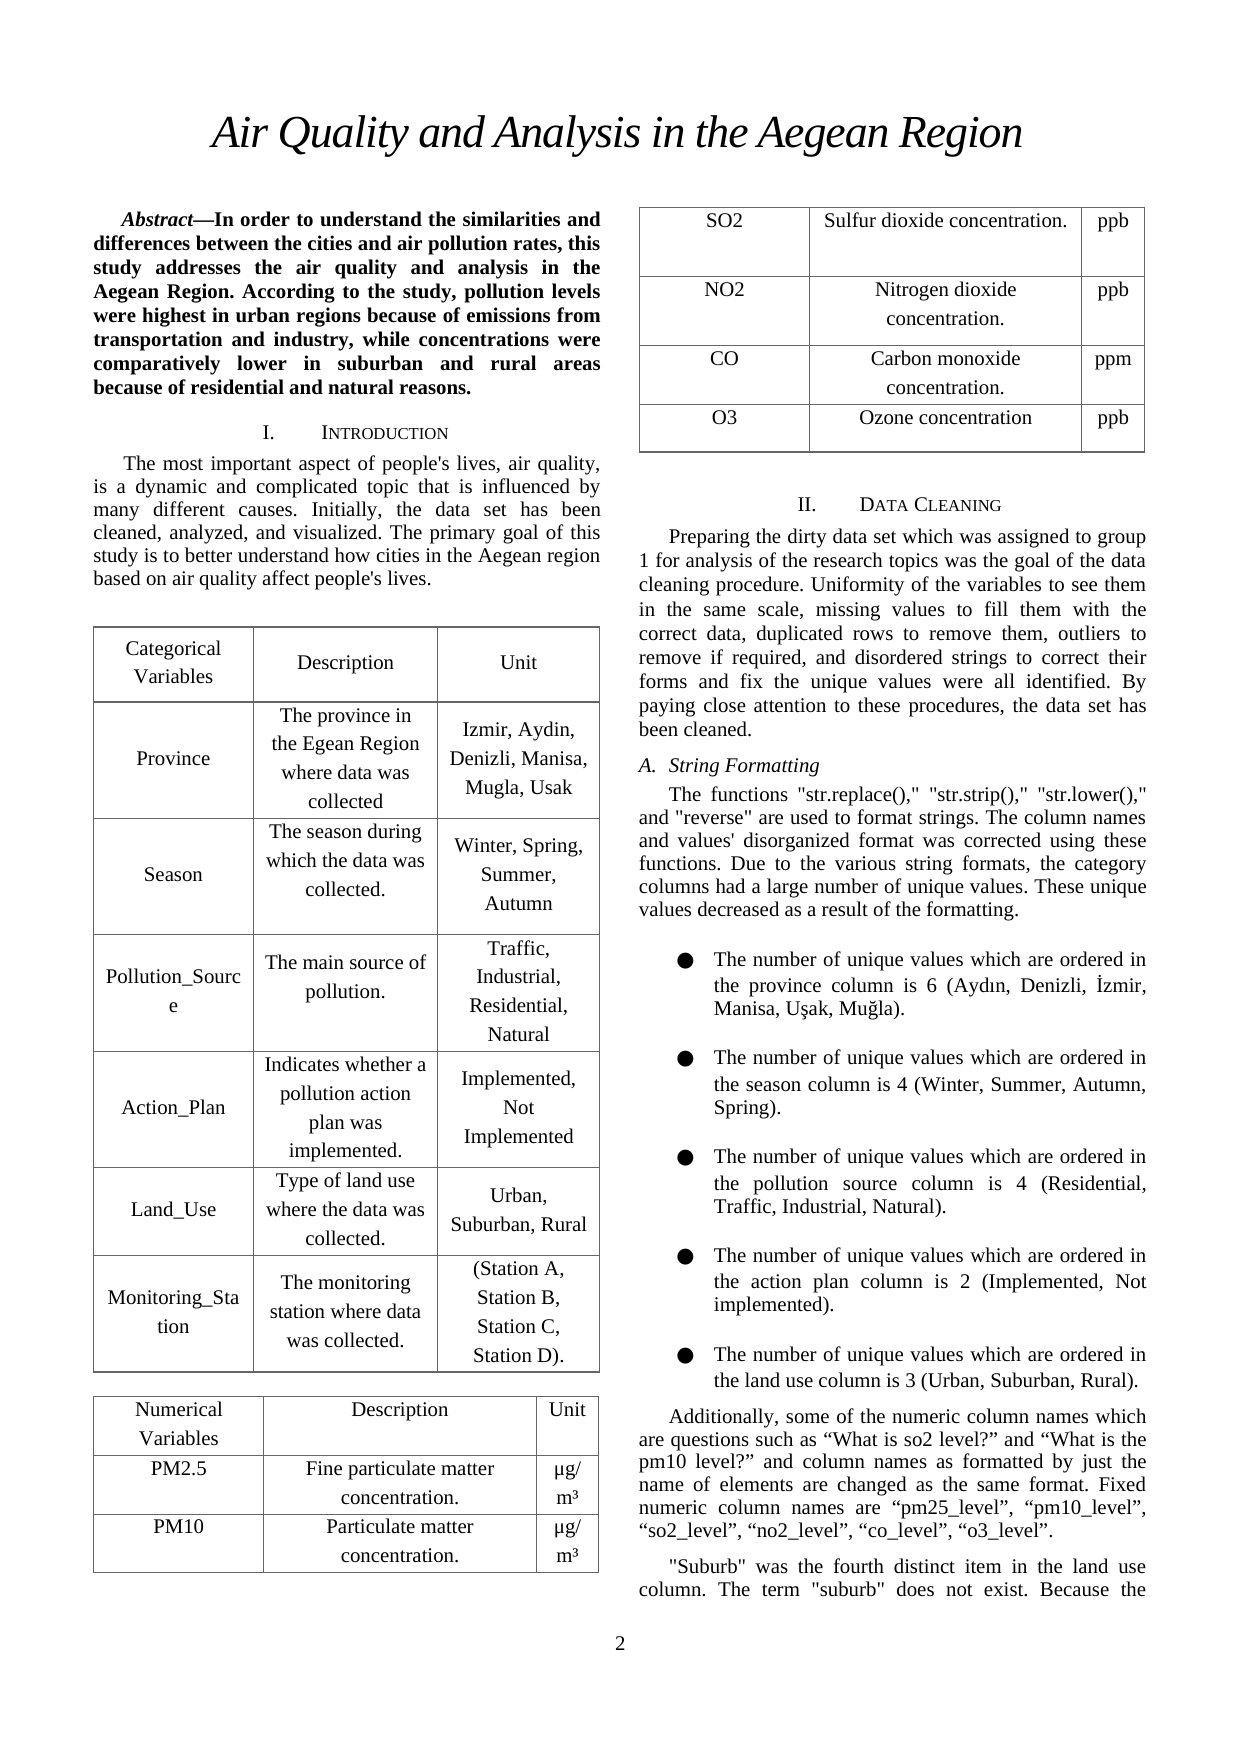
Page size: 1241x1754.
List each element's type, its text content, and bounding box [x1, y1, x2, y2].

table_cell Monitoring_Station [94, 1256, 253, 1371]
table_cell μg/m³ [537, 1515, 598, 1572]
table_cell Nitrogen dioxide concentration. [810, 277, 1081, 345]
subtitle Introduction [93, 420, 601, 444]
table_cell O3 [640, 405, 809, 451]
text The most important aspect of people's lives, air quality, is a dynamic and complicated topic that is influenced by many different causes. Initially, the data set has been cleaned, analyzed, and visualized. The primary goal of this study is to better understand how cities in the Aegean region based on air quality affect people's lives. [93, 452, 601, 590]
table_header Description [264, 1397, 536, 1455]
table_header Unit [537, 1397, 598, 1455]
table_header Description [254, 628, 437, 701]
table_cell Fine particulate matter concentration. [264, 1456, 536, 1513]
list The number of unique values which are ordered in the land use column is 3 (Urban, Suburban, Rural). [676, 1329, 1147, 1392]
table_cell Action_Plan [94, 1052, 253, 1167]
table_cell Particulate matter concentration. [264, 1515, 536, 1572]
table_cell CO [640, 346, 809, 404]
table_header Numerical Variables [94, 1397, 263, 1455]
table_cell Winter, Spring, Summer, Autumn [438, 819, 599, 934]
table_cell Carbon monoxide concentration. [810, 346, 1081, 404]
table_cell NO2 [640, 277, 809, 345]
table_cell Implemented, Not Implemented [438, 1052, 599, 1167]
text Additionally, some of the numeric column names which are questions such as “What is so2 level?” and “What is the pm10 level?” and column names as formatted by just the name of elements are changed as the same format. Fixed numeric column names are “pm25_level”, “pm10_level”, “so2_level”, “no2_level”, “co_level”, “o3_level”. [639, 1405, 1147, 1542]
table_cell Pollution_Source [94, 935, 253, 1051]
table_cell PM10 [94, 1515, 263, 1572]
table_cell Type of land use where the data was collected. [254, 1168, 437, 1255]
table_cell Province [94, 703, 253, 818]
list The number of unique values which are ordered in the season column is 4 (Winter, Summer, Autumn, Spring). [676, 1032, 1147, 1119]
table_cell The province in the Egean Region where data was collected [254, 703, 437, 818]
table_cell Sulfur dioxide concentration. [810, 208, 1081, 276]
subtitle String Formatting [639, 753, 1147, 777]
subtitle Data Cleanıng [639, 492, 1147, 516]
table_cell ppb [1082, 277, 1144, 345]
table_cell SO2 [640, 208, 809, 276]
list The number of unique values which are ordered in the province column is 6 (Aydın, Denizli, İzmir, Manisa, Uşak, Muğla). [676, 933, 1147, 1020]
table_header Categorical Variables [94, 628, 253, 701]
list The number of unique values which are ordered in the pollution source column is 4 (Residential, Traffic, Industrial, Natural). [676, 1131, 1147, 1218]
text Abstract—In order to understand the similarities and differences between the cities and air pollution rates, this study addresses the air quality and analysis in the Aegean Region. According to the study, pollution levels were highest in urban regions because of emissions from transportation and industry, while concentrations were comparatively lower in suburban and rural areas because of residential and natural reasons. [93, 207, 601, 399]
table_cell PM2.5 [94, 1456, 263, 1513]
table_cell The monitoring station where data was collected. [254, 1256, 437, 1371]
table_cell Season [94, 819, 253, 934]
table_cell Ozone concentration [810, 405, 1081, 451]
table_cell (Station A, Station B, Station C, Station D). [438, 1256, 599, 1371]
table_header Unit [438, 628, 599, 701]
table_cell μg/m³ [537, 1456, 598, 1513]
table_cell Indicates whether a pollution action plan was implemented. [254, 1052, 437, 1167]
table_cell Traffic, Industrial, Residential, Natural [438, 935, 599, 1051]
table_cell ppm [1082, 346, 1144, 404]
text Preparing the dirty data set which was assigned to group 1 for analysis of the research topics was the goal of the data cleaning procedure. Uniformity of the variables to see them in the same scale, missing values to fill them with the correct data, duplicated rows to remove them, outliers to remove if required, and disordered strings to correct their forms and fix the unique values were all identified. By paying close attention to these procedures, the data set has been cleaned. [639, 524, 1147, 741]
text The functions "str.replace()," "str.strip()," "str.lower()," and "reverse" are used to format strings. The column names and values' disorganized format was corrected using these functions. Due to the various string formats, the category columns had a large number of unique values. These unique values decreased as a result of the formatting. [639, 784, 1147, 921]
table_cell Izmir, Aydin, Denizli, Manisa, Mugla, Usak [438, 703, 599, 818]
title Air Quality and Analysis in the Aegean Region [93, 104, 1147, 157]
table_cell The main source of pollution. [254, 935, 437, 1051]
table_cell ppb [1082, 405, 1144, 451]
table_cell The season during which the data was collected. [254, 819, 437, 934]
table_cell Urban, Suburban, Rural [438, 1168, 599, 1255]
list The number of unique values which are ordered in the action plan column is 2 (Implemented, Not implemented). [676, 1230, 1147, 1316]
table_cell ppb [1082, 208, 1144, 276]
table_cell Land_Use [94, 1168, 253, 1255]
